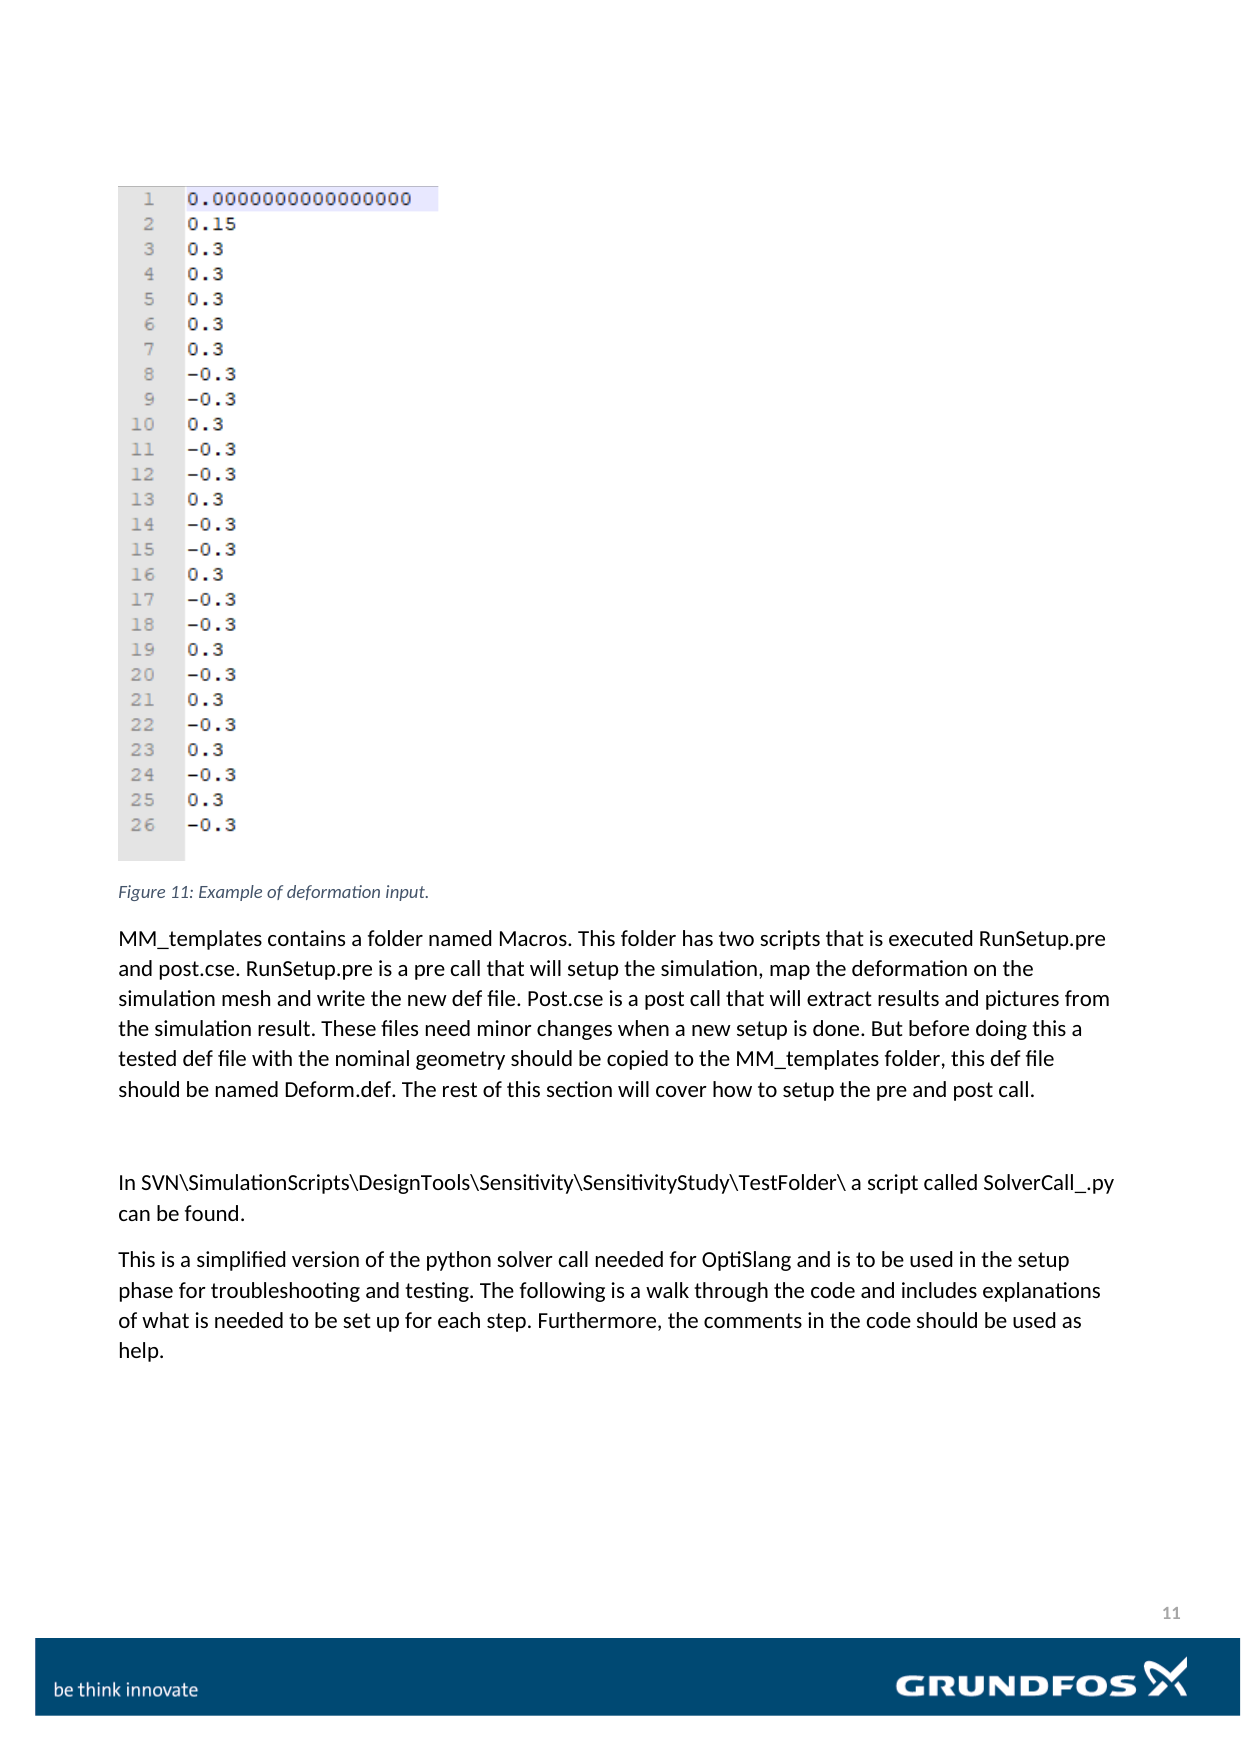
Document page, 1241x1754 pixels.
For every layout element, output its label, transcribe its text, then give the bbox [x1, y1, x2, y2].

text Figure 11: Example of deformation input. [118, 880, 1122, 903]
picture [0, 1638, 1241, 1751]
text MM_templates contains a folder named Macros. This folder has two scripts that is executed RunSetup.pre and post.cse. RunSetup.pre is a pre call that will setup the simulation, map the deformation on the simulation mesh and write the new def file. Post.cse is a post call that will extract results and pictures from the simulation result. These files need minor changes when a new setup is done. But before doing this a tested def file with the nominal geometry should be copied to the MM_templates folder, this def file should be named Deform.def. The rest of this section will cover how to setup the pre and post call. [118, 924, 1122, 1103]
text In SVN\SimulationScripts\DesignTools\Sensitivity\SensitivityStudy\TestFolder\ a script called SolverCall_.py can be found. [118, 1168, 1122, 1227]
text This is a simplified version of the python solver call needed for OptiSlang and is to be used in the setup phase for troubleshooting and testing. The following is a walk through the code and includes explanations of what is needed to be set up for each step. Furthermore, the comments in the code should be used as help. [118, 1246, 1122, 1364]
picture [118, 186, 439, 861]
